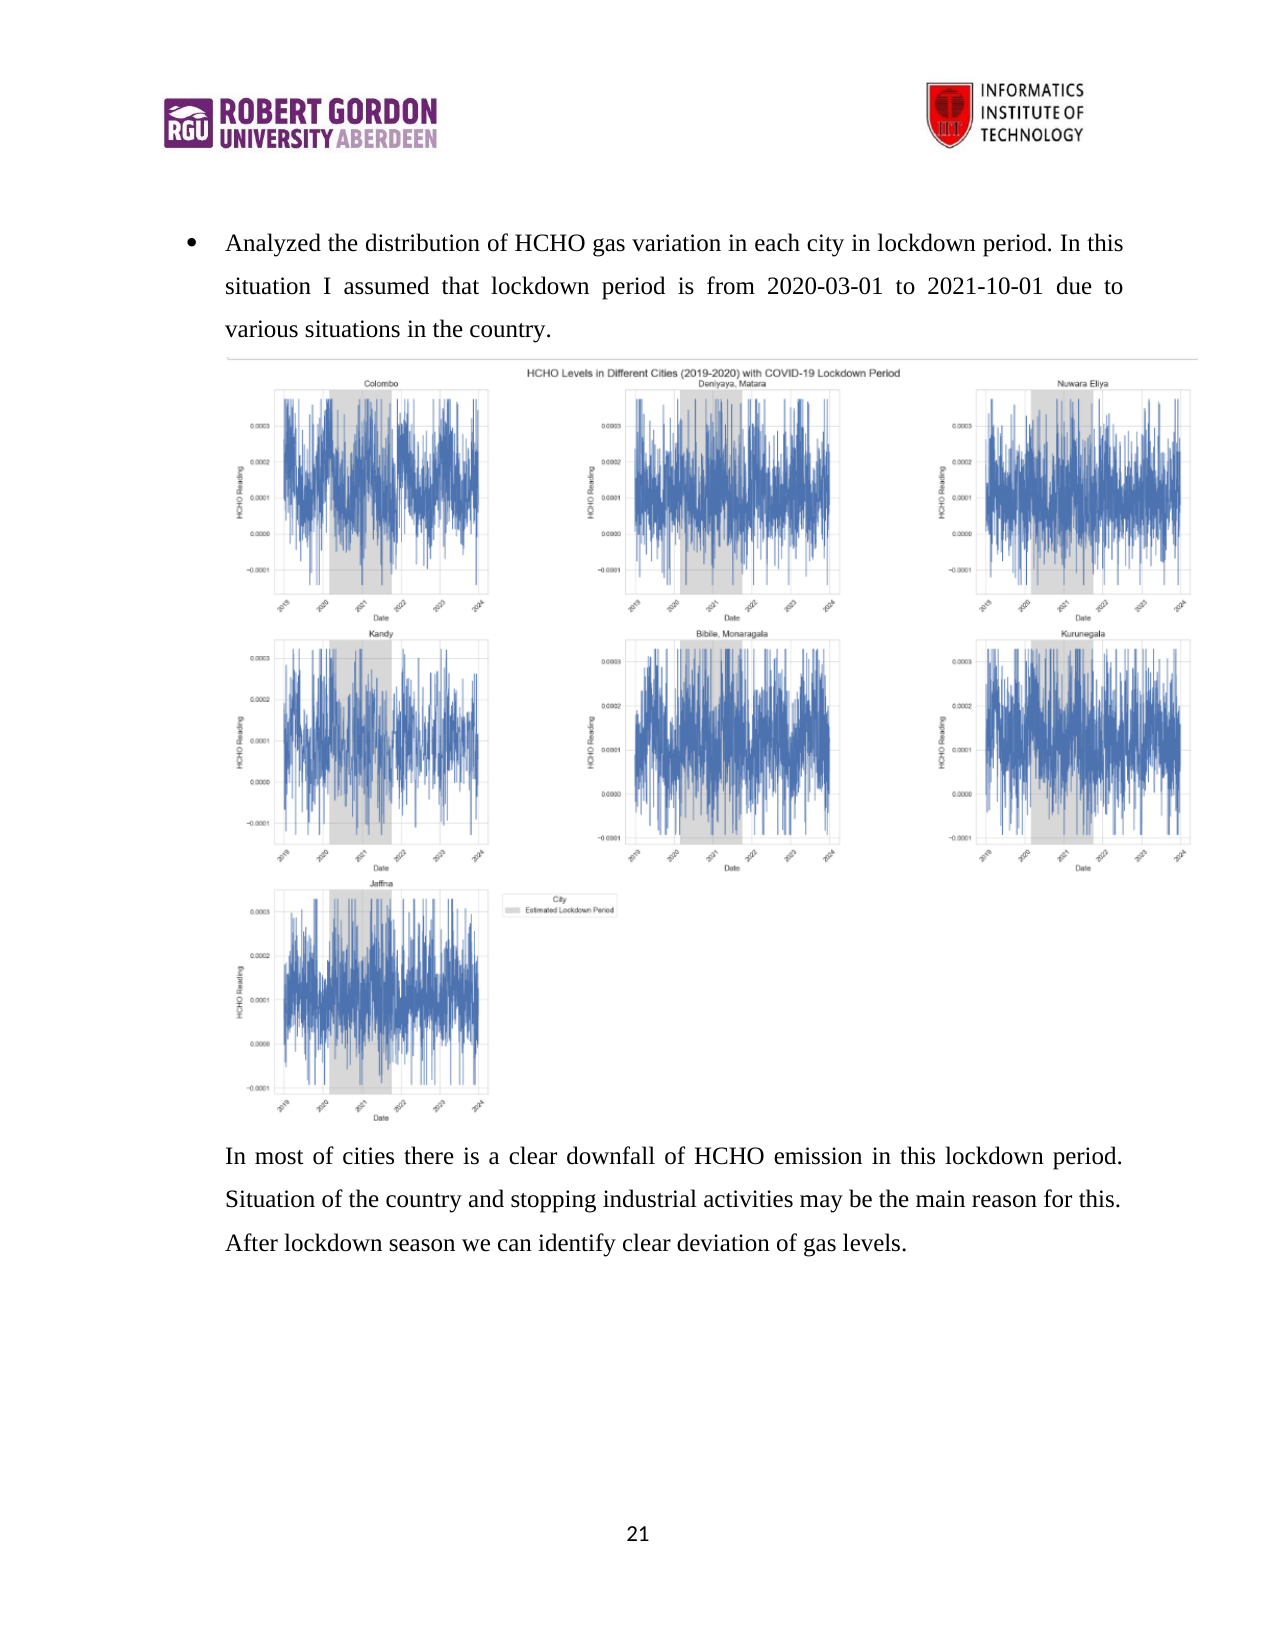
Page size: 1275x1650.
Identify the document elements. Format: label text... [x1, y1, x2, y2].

picture [920, 75, 1088, 153]
picture [161, 91, 439, 153]
list In most of cities there is a clear downfall of HCHO emission in this lockdown period. Situation of the country and stopping industrial activities may be the main reason for this. [225, 1141, 1125, 1213]
list Analyzed the distribution of HCHO gas variation in each city in lockdown period. In this situation I assumed that lockdown period is from 2020-03-01 to 2021-10-01 due to various situations in the country. [187, 228, 1125, 343]
list After lockdown season we can identify clear deviation of gas levels. [225, 1228, 1125, 1256]
picture [225, 357, 1200, 1128]
